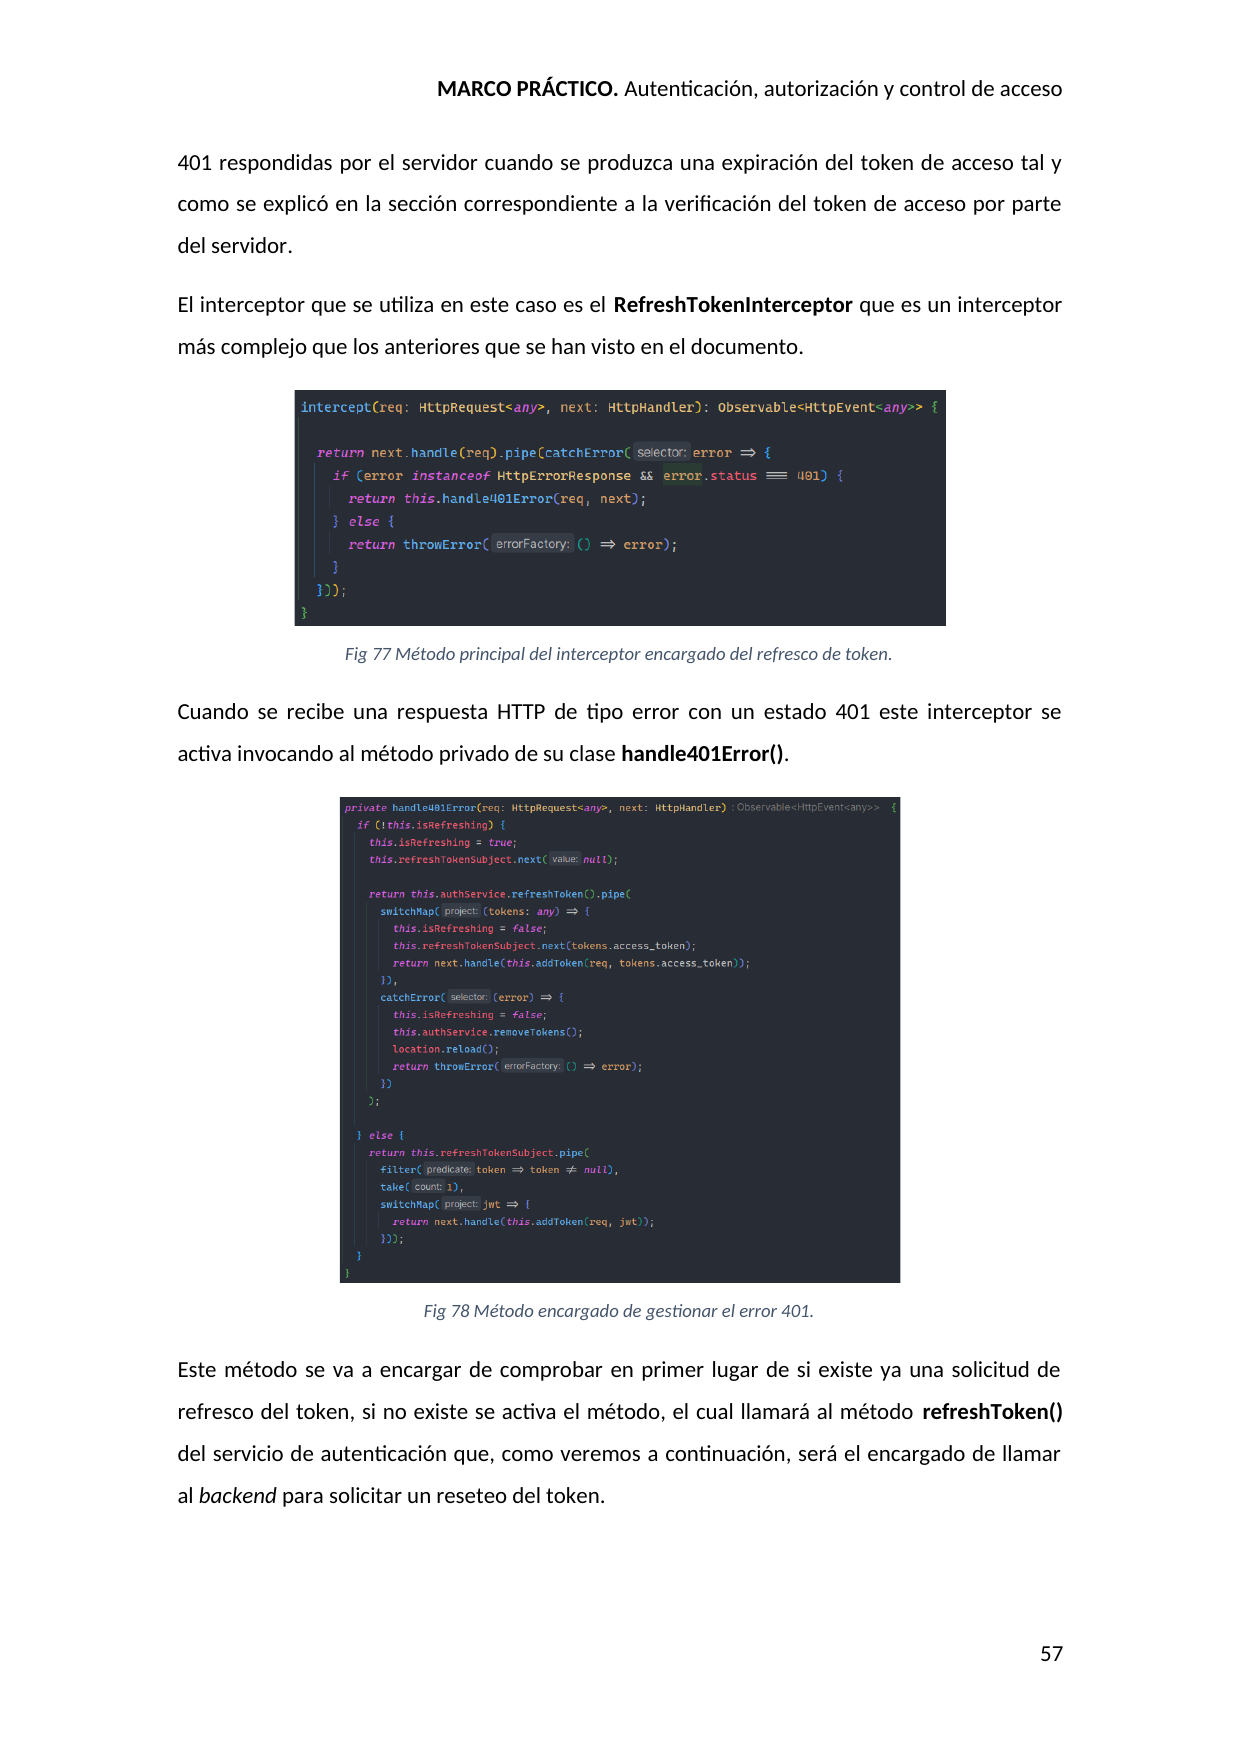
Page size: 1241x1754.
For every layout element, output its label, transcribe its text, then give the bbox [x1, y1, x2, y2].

picture [339, 797, 901, 1283]
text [177, 148, 1063, 259]
text Fig 78 Método encargado de gestionar el error 401. [177, 1299, 1063, 1322]
picture [294, 390, 946, 626]
text Cuando se recibe una respuesta HTTP de tipo error con un estado 401 este interceptor se activa invocando al método privado de su clase handle401Error(). [177, 697, 1063, 767]
text Fig 77 Método principal del interceptor encargado del refresco de token. [177, 642, 1063, 665]
text Este método se va a encargar de comprobar en primer lugar de si existe ya una solicitud de refresco del token, si no existe se activa el método, el cual llamará al método refreshToken() del servicio de autenticación que, como veremos a continuación, será el encargado de llamar al backend para solicitar un reseteo del token. [177, 1355, 1063, 1509]
text El interceptor que se utiliza en este caso es el RefreshTokenInterceptor que es un interceptor más complejo que los anteriores que se han visto en el documento. [177, 290, 1063, 360]
